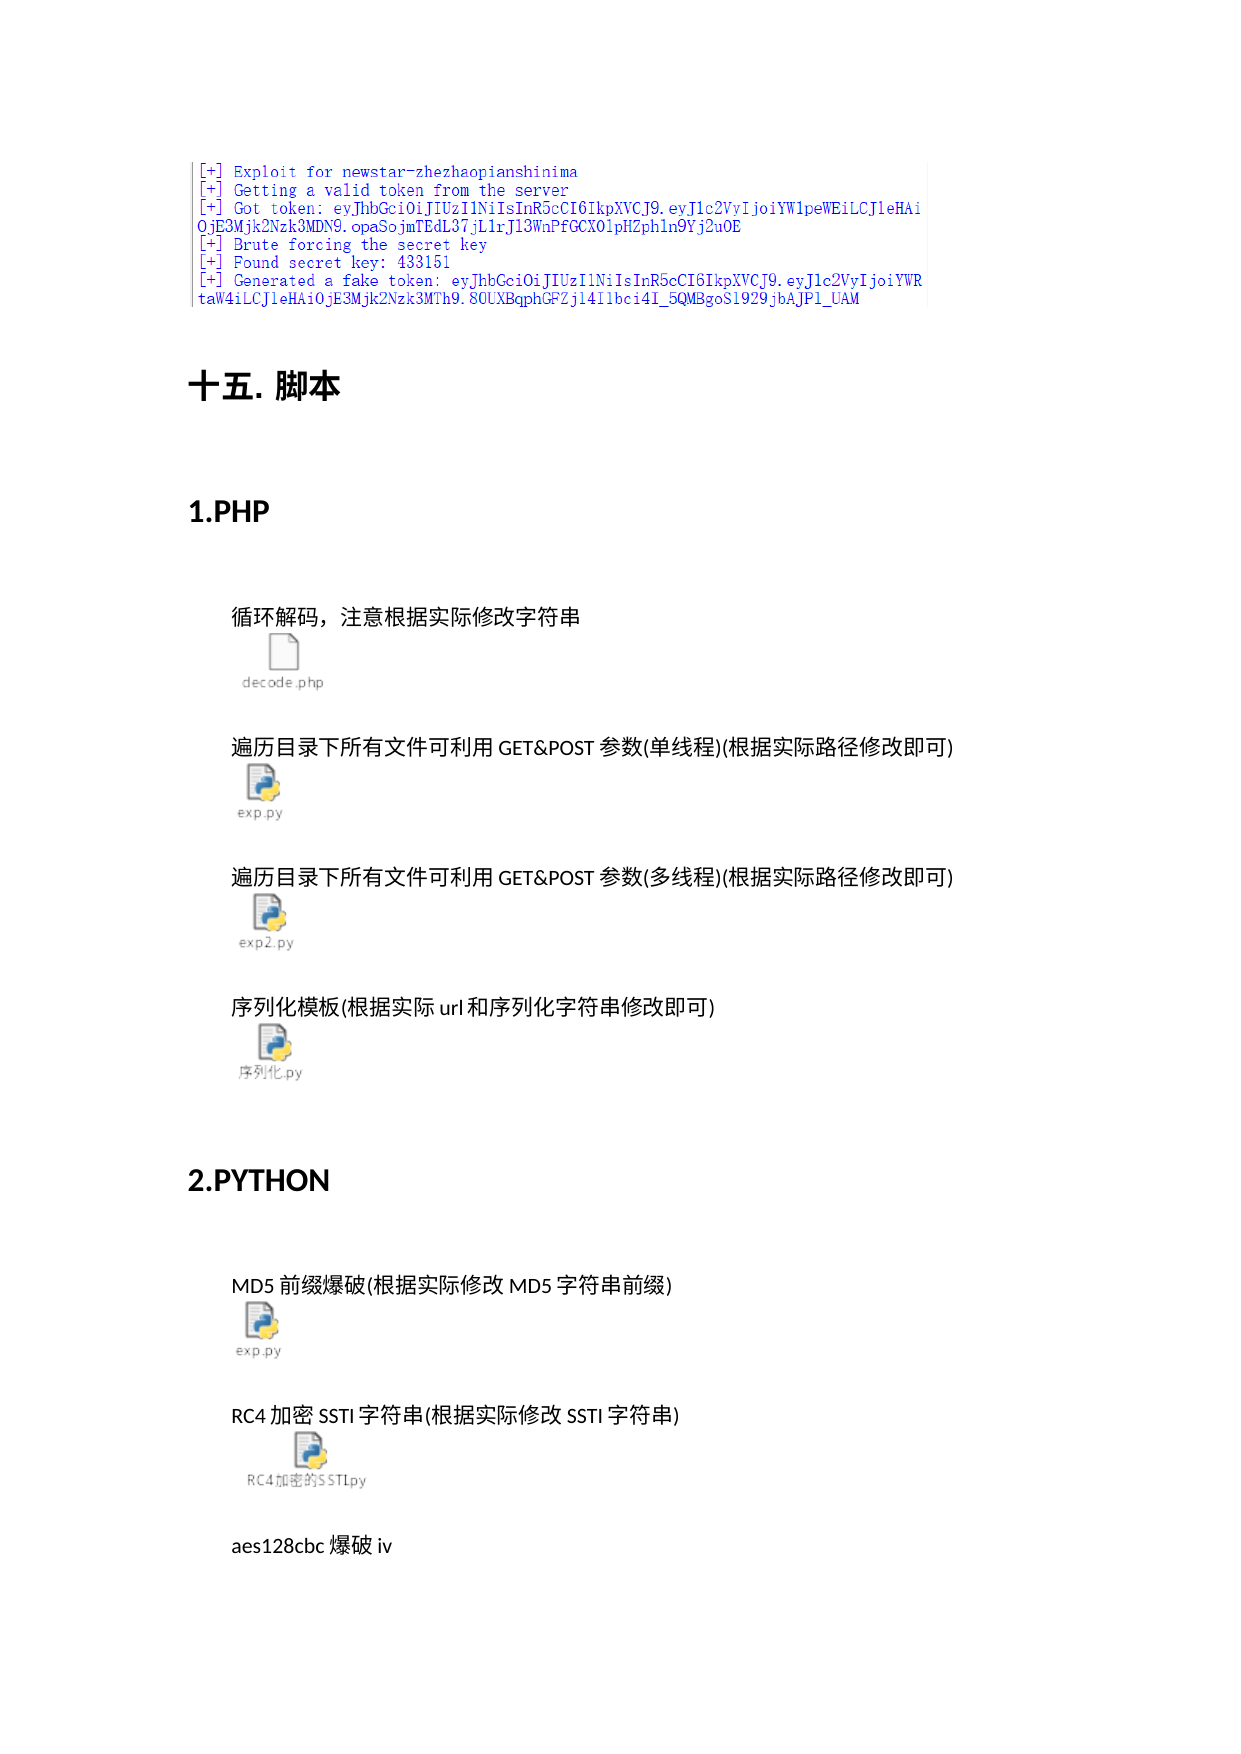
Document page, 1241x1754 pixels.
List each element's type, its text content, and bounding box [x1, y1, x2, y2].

text aes128cbc爆破iv [187, 1528, 1053, 1561]
list 遍历目录下所有文件可利用GET&POST参数(单线程)(根据实际路径修改即可) [187, 730, 1053, 762]
list 循环解码，注意根据实际修改字符串 [187, 600, 1053, 632]
subtitle 脚本 [187, 352, 1053, 417]
subtitle 1.PHP [187, 478, 1053, 543]
list 序列化模板(根据实际url和序列化字符串修改即可) [187, 990, 1053, 1022]
subtitle 2.PYTHON [187, 1147, 1053, 1212]
list 遍历目录下所有文件可利用GET&POST参数(多线程)(根据实际路径修改即可) [187, 860, 1053, 892]
picture [187, 162, 928, 307]
list RC4加密SSTI字符串(根据实际修改SSTI字符串) [187, 1398, 1053, 1431]
list MD5前缀爆破(根据实际修改MD5字符串前缀) [187, 1268, 1053, 1301]
